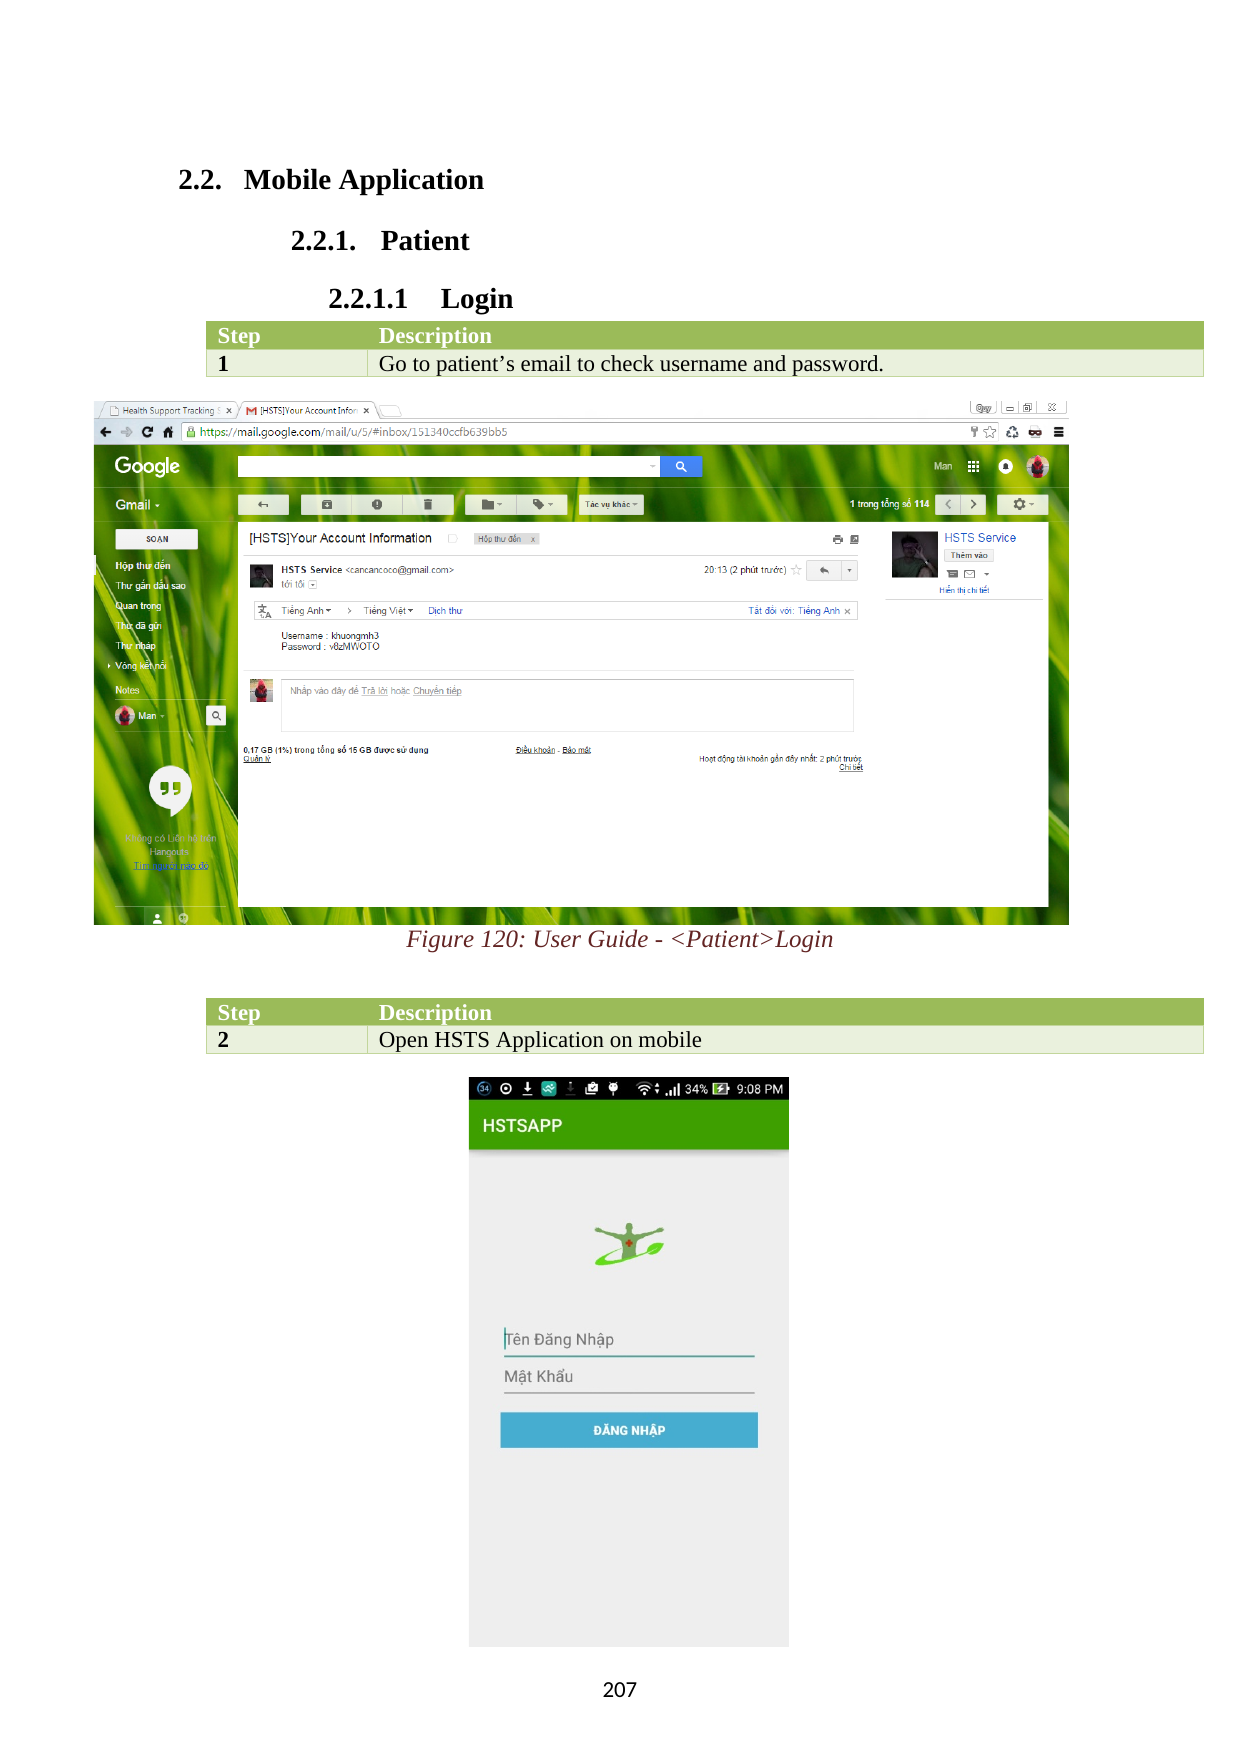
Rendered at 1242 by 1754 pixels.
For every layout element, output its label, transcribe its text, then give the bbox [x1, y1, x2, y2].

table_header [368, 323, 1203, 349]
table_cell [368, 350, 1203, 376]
subtitle Patient [291, 223, 1146, 257]
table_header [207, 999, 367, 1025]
picture [93, 401, 1069, 925]
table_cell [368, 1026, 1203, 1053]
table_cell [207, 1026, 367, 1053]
subtitle Mobile Application [169, 162, 1146, 196]
text Figure 120: User Guide - <Patient>Login [94, 924, 1146, 953]
subtitle Login [328, 282, 1146, 315]
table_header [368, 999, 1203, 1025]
picture [468, 1077, 789, 1647]
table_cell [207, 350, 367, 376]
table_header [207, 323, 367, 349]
